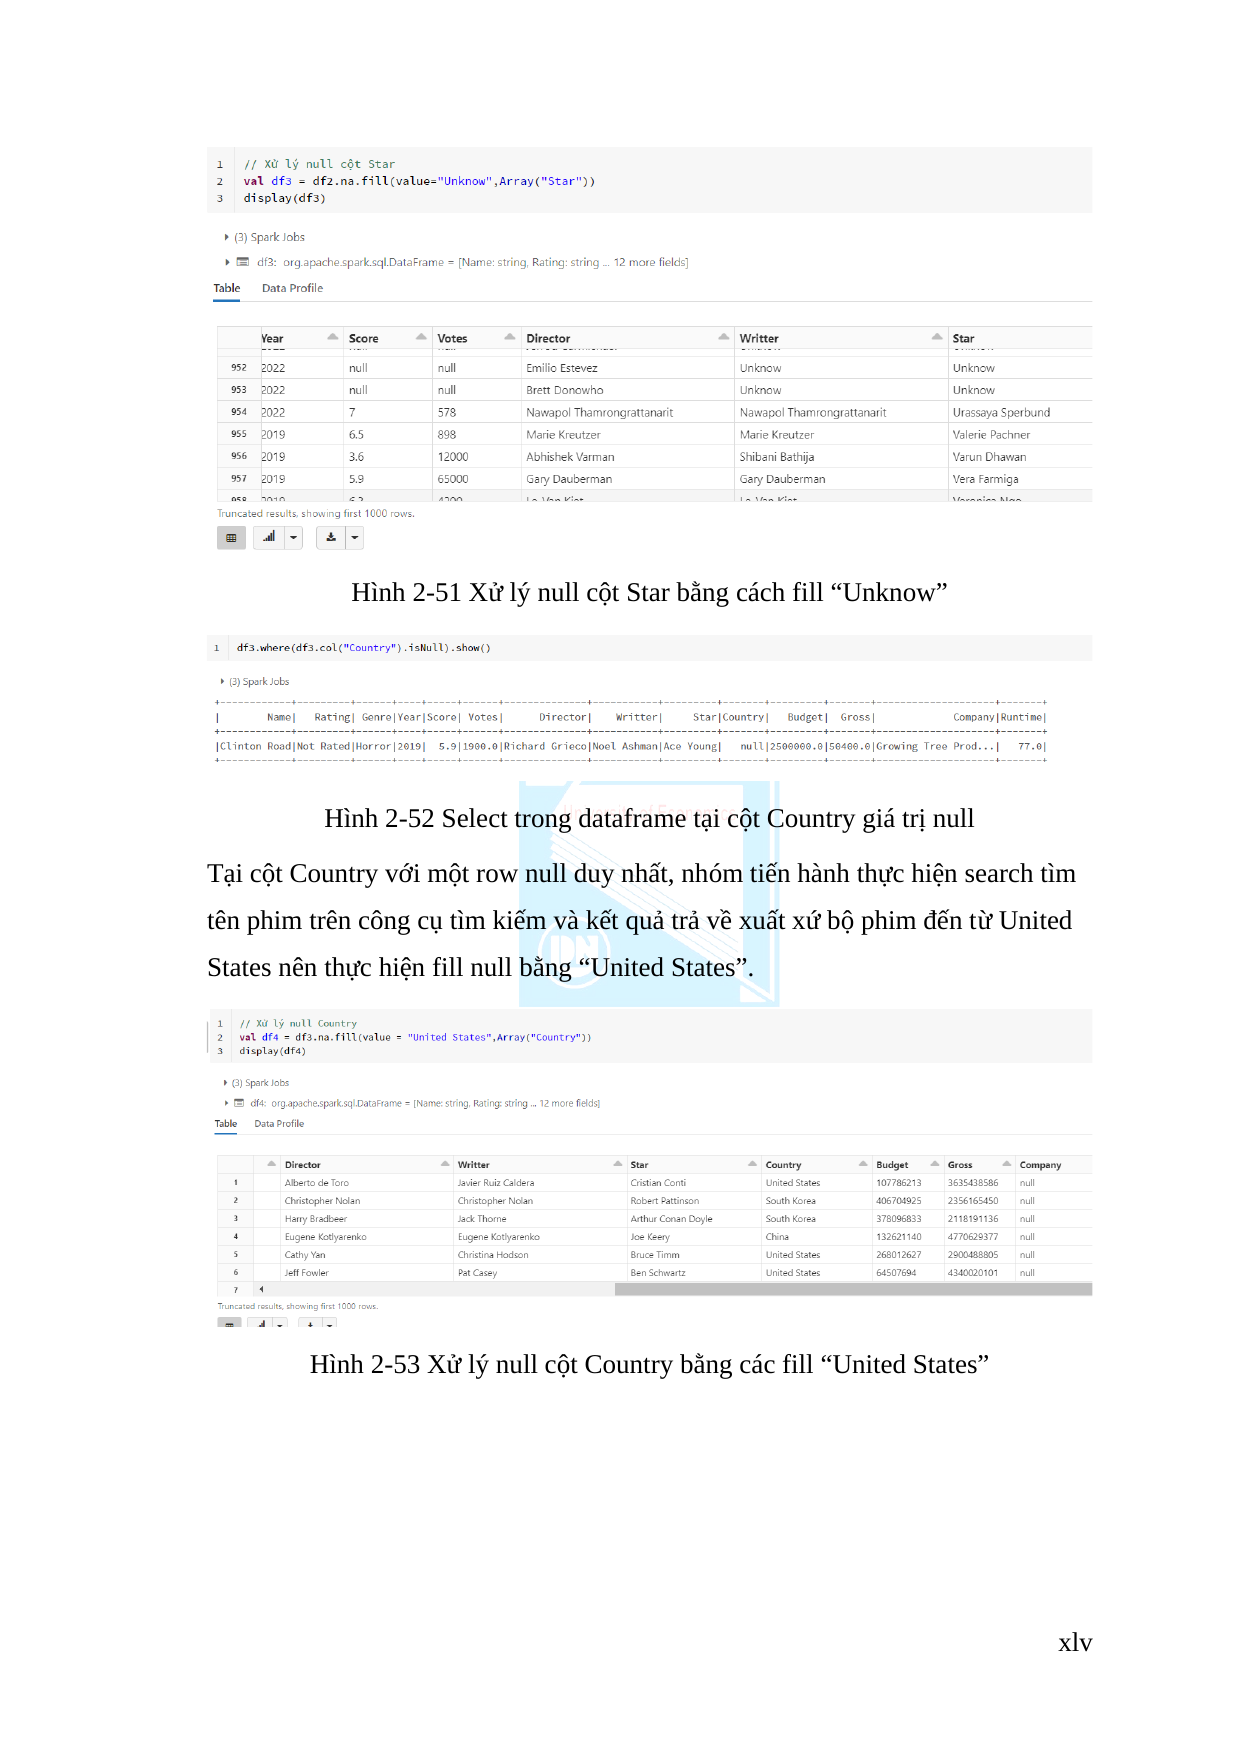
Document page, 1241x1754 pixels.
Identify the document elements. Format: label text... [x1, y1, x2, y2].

picture [206, 147, 1093, 555]
text Hình 2-51 Xử lý null cột Star bằng cách fill “Unknow” [207, 576, 1092, 607]
picture [206, 1009, 1093, 1327]
text Hình 2-52 Select trong dataframe tại cột Country giá trị null [207, 802, 1092, 833]
text Hình 2-53 Xử lý null cột Country bằng các fill “United States” [207, 1348, 1092, 1379]
text Tại cột Country với một row null duy nhất, nhóm tiến hành thực hiện search tìm tên phim trên công cụ tìm kiếm và kết quả trả về xuất xứ bộ phim đến từ United States nên thực hiện fill null bằng “United States”. [207, 857, 1092, 982]
picture [206, 635, 1093, 781]
